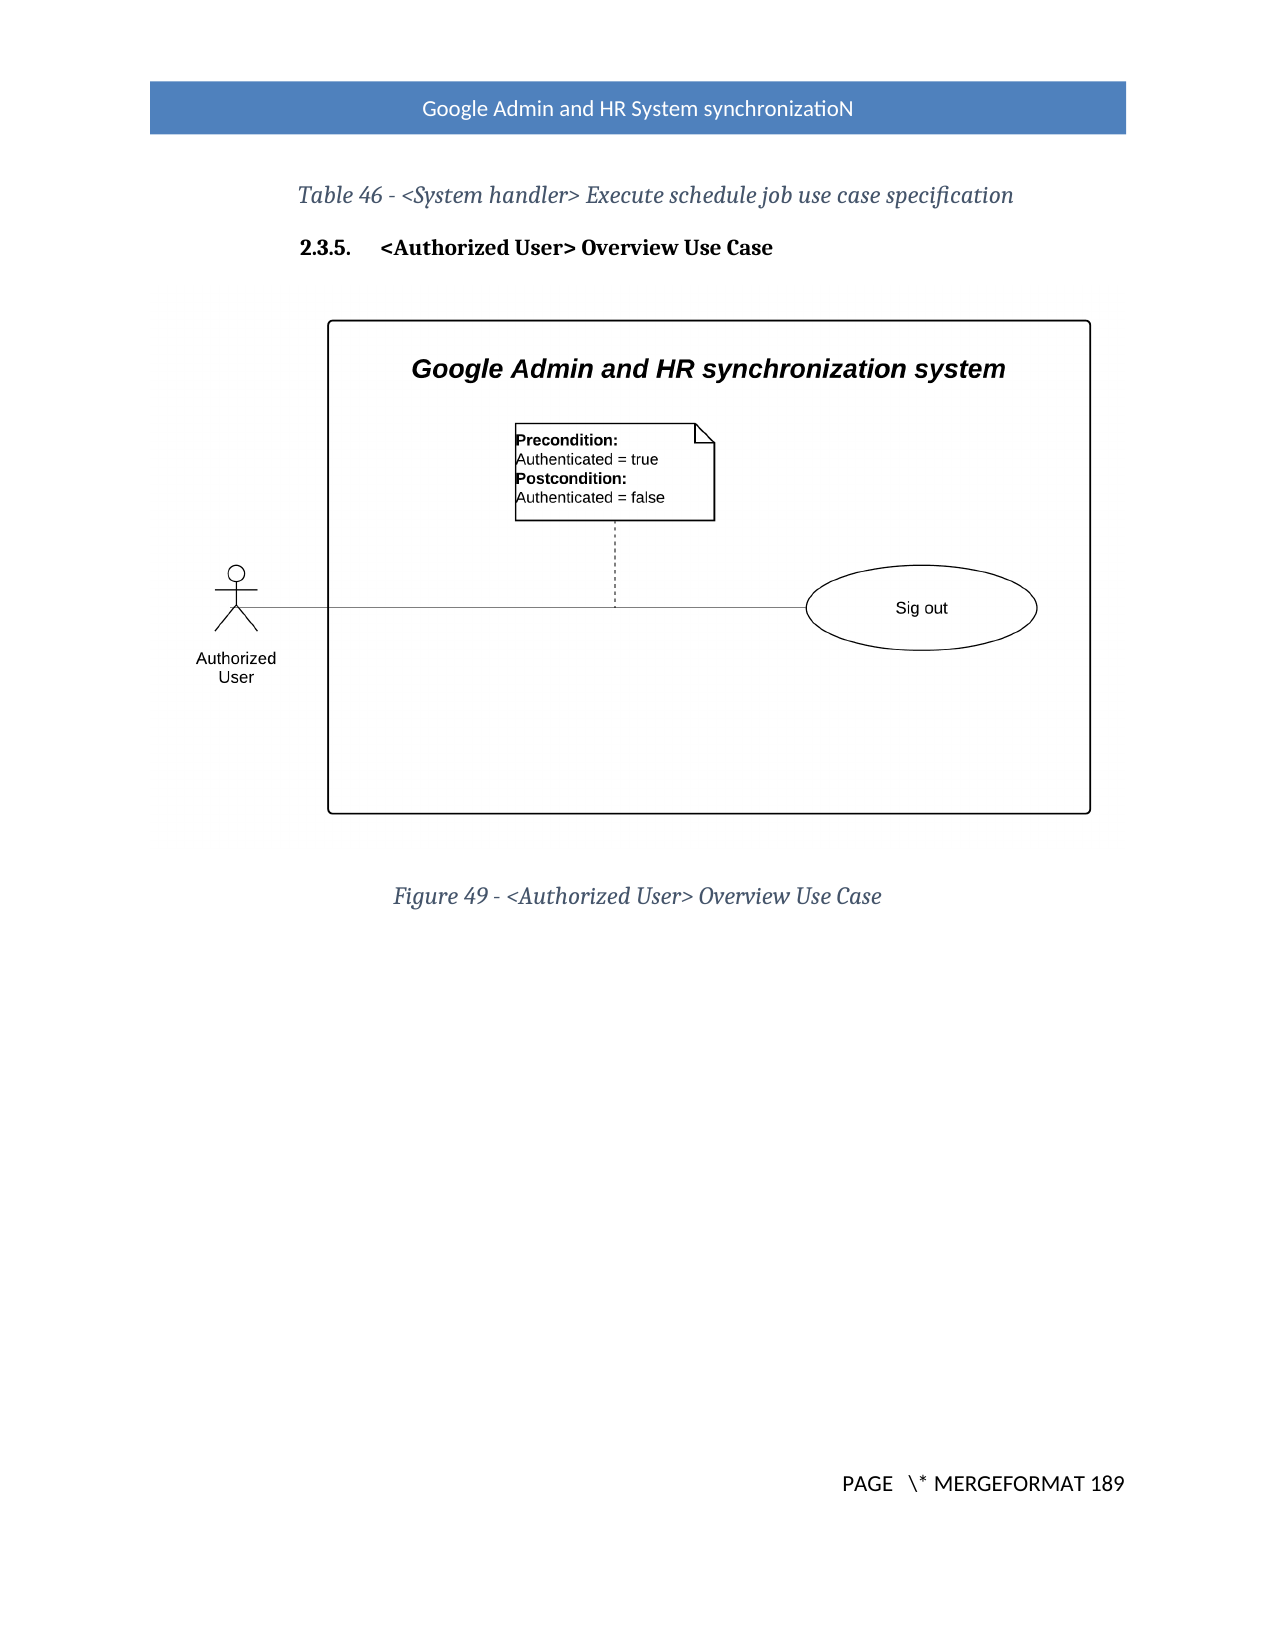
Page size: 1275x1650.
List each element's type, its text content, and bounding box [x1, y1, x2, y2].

text Figure 49 - <Authorized User> Overview Use Case [150, 882, 1125, 911]
subtitle <Authorized User> Overview Use Case [300, 234, 1125, 261]
picture [150, 285, 1125, 849]
